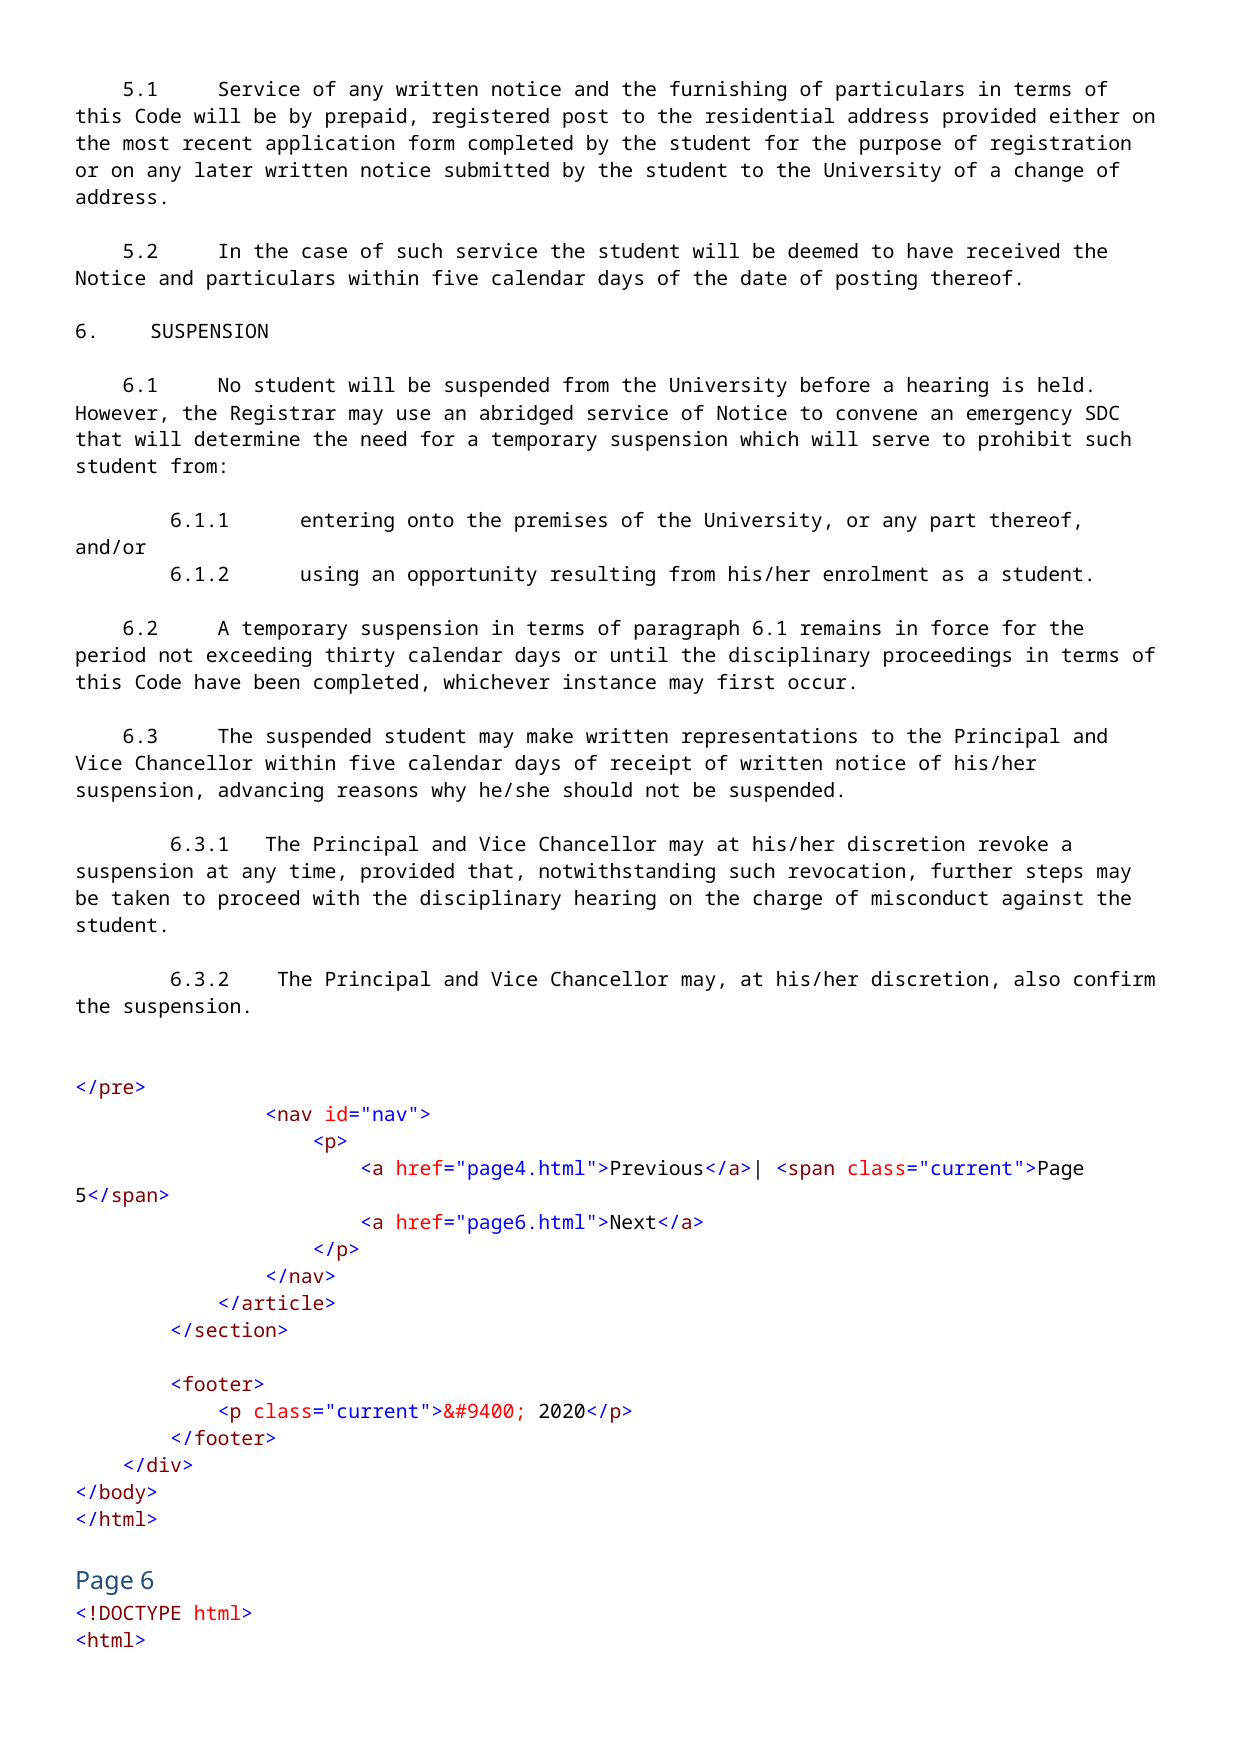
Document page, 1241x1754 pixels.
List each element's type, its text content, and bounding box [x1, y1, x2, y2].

text </div> [75, 1451, 1165, 1478]
subtitle Page 6 [75, 1563, 1165, 1597]
text <a href="page4.html">Previous</a>| <span class="current">Page 5</span> [75, 1154, 1165, 1208]
text <nav id="nav"> [75, 1100, 1165, 1127]
text <footer> [75, 1370, 1165, 1397]
text </article> [75, 1289, 1165, 1316]
text </pre> [75, 1073, 1165, 1100]
text 6.3 The suspended student may make written representations to the Principal and Vice Chancellor within five calendar days of receipt of written notice of his/her suspension, advancing reasons why he/she should not be suspended. [75, 722, 1165, 803]
text </body> [75, 1478, 1165, 1505]
text <!DOCTYPE html> [75, 1599, 1165, 1626]
text 5.1 Service of any written notice and the furnishing of particulars in terms of this Code will be by prepaid, registered post to the residential address provided either on the most recent application form completed by the student for the purpose of registration or on any later written notice submitted by the student to the University of a change of address. [75, 75, 1165, 210]
text <p> [75, 1127, 1165, 1154]
text 6.2 A temporary suspension in terms of paragraph 6.1 remains in force for the period not exceeding thirty calendar days or until the disciplinary proceedings in terms of this Code have been completed, whichever instance may first occur. [75, 614, 1165, 696]
text 6.3.2 The Principal and Vice Chancellor may, at his/her discretion, also confirm the suspension. [75, 965, 1165, 1019]
text 6.1.2 using an opportunity resulting from his/her enrolment as a student. [75, 561, 1165, 588]
text </p> [75, 1235, 1165, 1262]
text </section> [75, 1316, 1165, 1343]
text 6.1 No student will be suspended from the University before a hearing is held. However, the Registrar may use an abridged service of Notice to convene an emergency SDC that will determine the need for a temporary suspension which will serve to prohibit such student from: [75, 372, 1165, 480]
text 6. SUSPENSION [75, 318, 1165, 345]
text 5.2 In the case of such service the student will be deemed to have received the Notice and particulars within five calendar days of the date of posting thereof. [75, 237, 1165, 291]
text </nav> [75, 1262, 1165, 1289]
text <html> [75, 1626, 1165, 1653]
text 6.3.1 The Principal and Vice Chancellor may at his/her discretion revoke a suspension at any time, provided that, notwithstanding such revocation, further steps may be taken to proceed with the disciplinary hearing on the charge of misconduct against the student. [75, 830, 1165, 938]
text <a href="page6.html">Next</a> [75, 1208, 1165, 1235]
text <p class="current">&#9400; 2020</p> [75, 1397, 1165, 1424]
text </html> [75, 1505, 1165, 1532]
text 6.1.1 entering onto the premises of the University, or any part thereof, and/or [75, 507, 1165, 561]
text </footer> [75, 1424, 1165, 1451]
